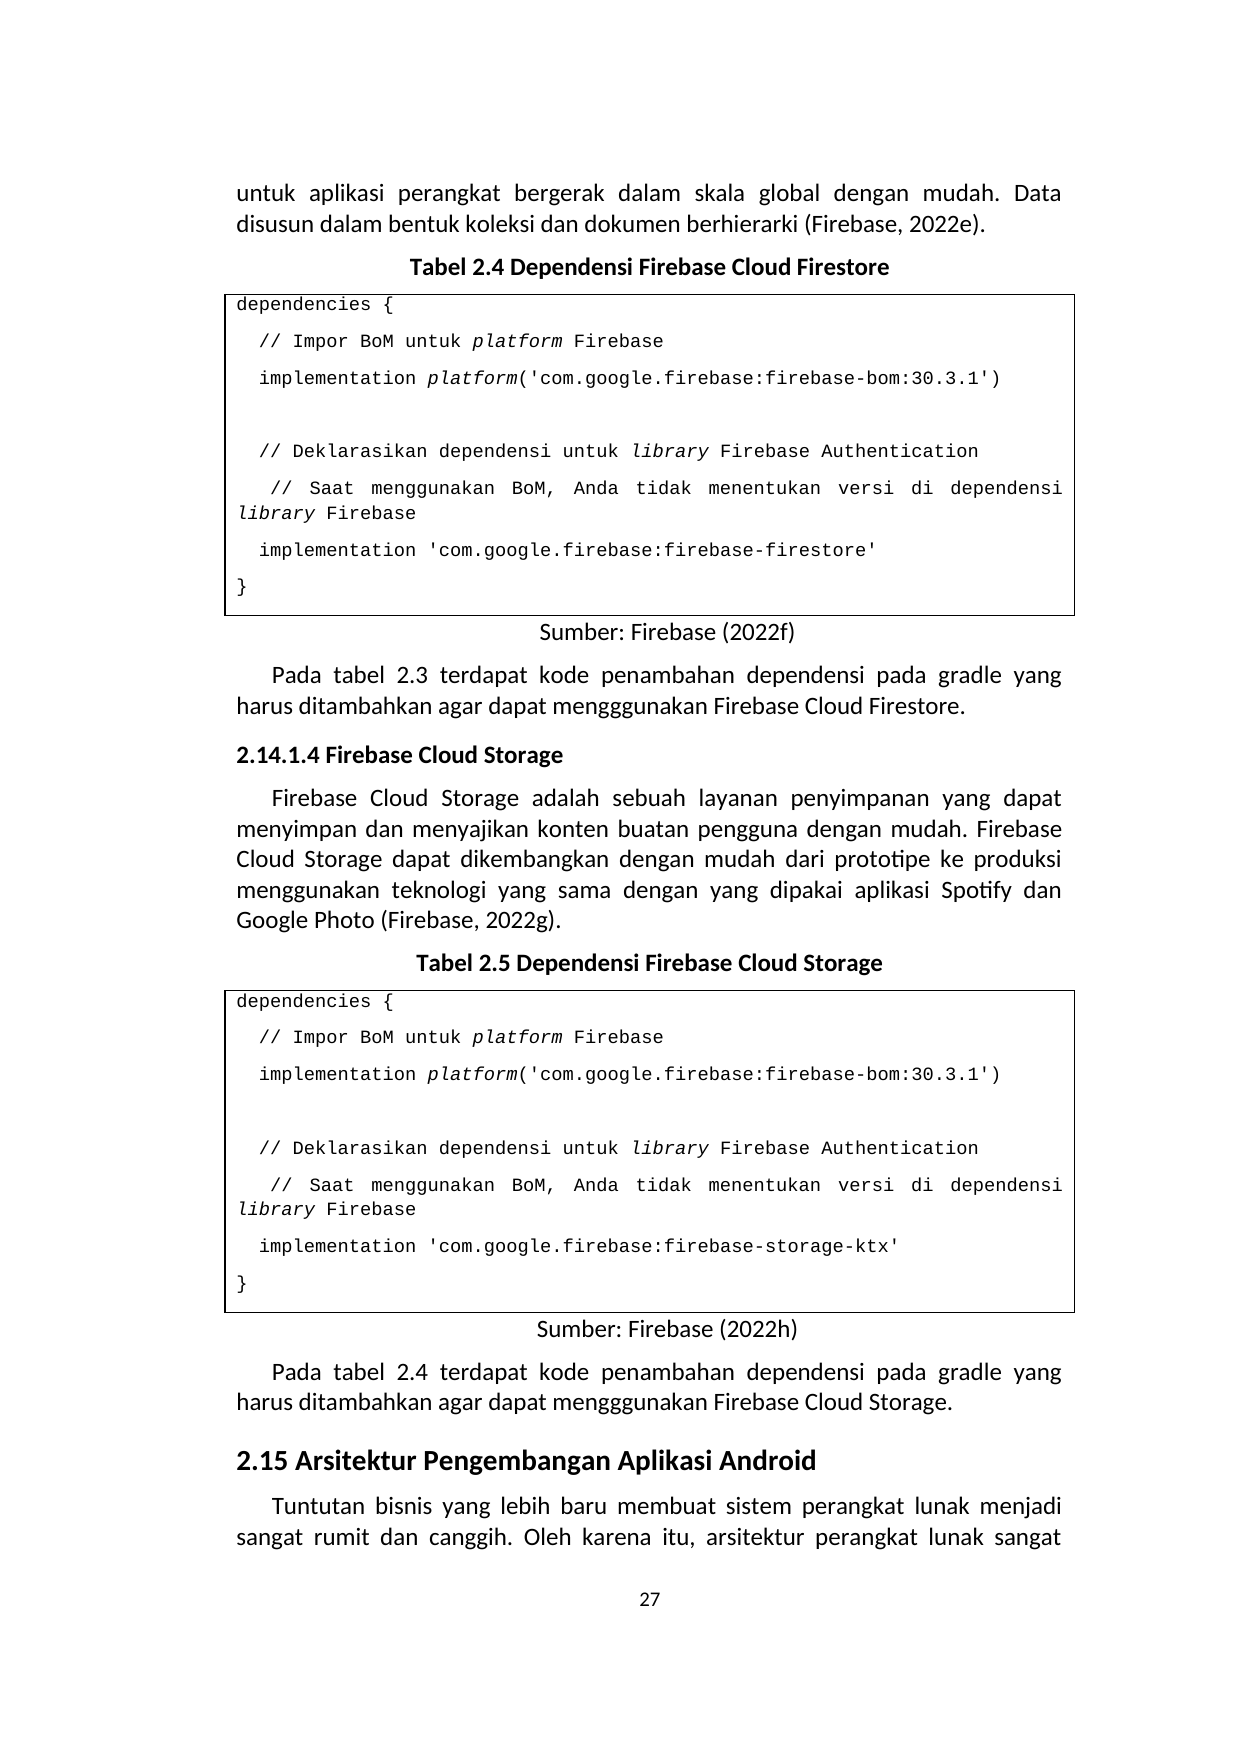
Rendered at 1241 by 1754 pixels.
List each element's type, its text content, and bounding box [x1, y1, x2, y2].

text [236, 1490, 1063, 1551]
table_header dependencies { // Impor BoM untuk platform Firebase implementation platform('com.google.firebase:firebase-bom:30.3.1') // Deklarasikan dependensi untuk library Firebase Authentication // Saat menggunakan BoM, Anda tidak menentukan versi di dependensi library Firebase implementation 'com.google.firebase:firebase-firestore' } [226, 295, 1074, 615]
text Firebase Cloud Storage adalah sebuah layanan penyimpanan yang dapat menyimpan dan menyajikan konten buatan pengguna dengan mudah. Firebase Cloud Storage dapat dikembangkan dengan mudah dari prototipe ke produksi menggunakan teknologi yang sama dengan yang dipakai aplikasi Spotify dan Google Photo (Firebase, 2022g). [236, 782, 1063, 935]
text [236, 177, 1063, 238]
text Tabel 2.5 Dependensi Firebase Cloud Storage [236, 947, 1063, 978]
table_header dependencies { // Impor BoM untuk platform Firebase implementation platform('com.google.firebase:firebase-bom:30.3.1') // Deklarasikan dependensi untuk library Firebase Authentication // Saat menggunakan BoM, Anda tidak menentukan versi di dependensi library Firebase implementation 'com.google.firebase:firebase-storage-ktx' } [226, 991, 1074, 1312]
text Sumber: Firebase (2022f) [236, 616, 1063, 647]
text Pada tabel 2.4 terdapat kode penambahan dependensi pada gradle yang harus ditambahkan agar dapat mengggunakan Firebase Cloud Storage. [236, 1356, 1063, 1417]
text Pada tabel 2.3 terdapat kode penambahan dependensi pada gradle yang harus ditambahkan agar dapat mengggunakan Firebase Cloud Firestore. [236, 659, 1063, 720]
text Sumber: Firebase (2022h) [236, 1313, 1063, 1343]
subtitle Firebase Cloud Storage [236, 739, 1063, 770]
subtitle Arsitektur Pengembangan Aplikasi Android [236, 1442, 1063, 1478]
text Tabel 2.4 Dependensi Firebase Cloud Firestore [236, 251, 1063, 281]
